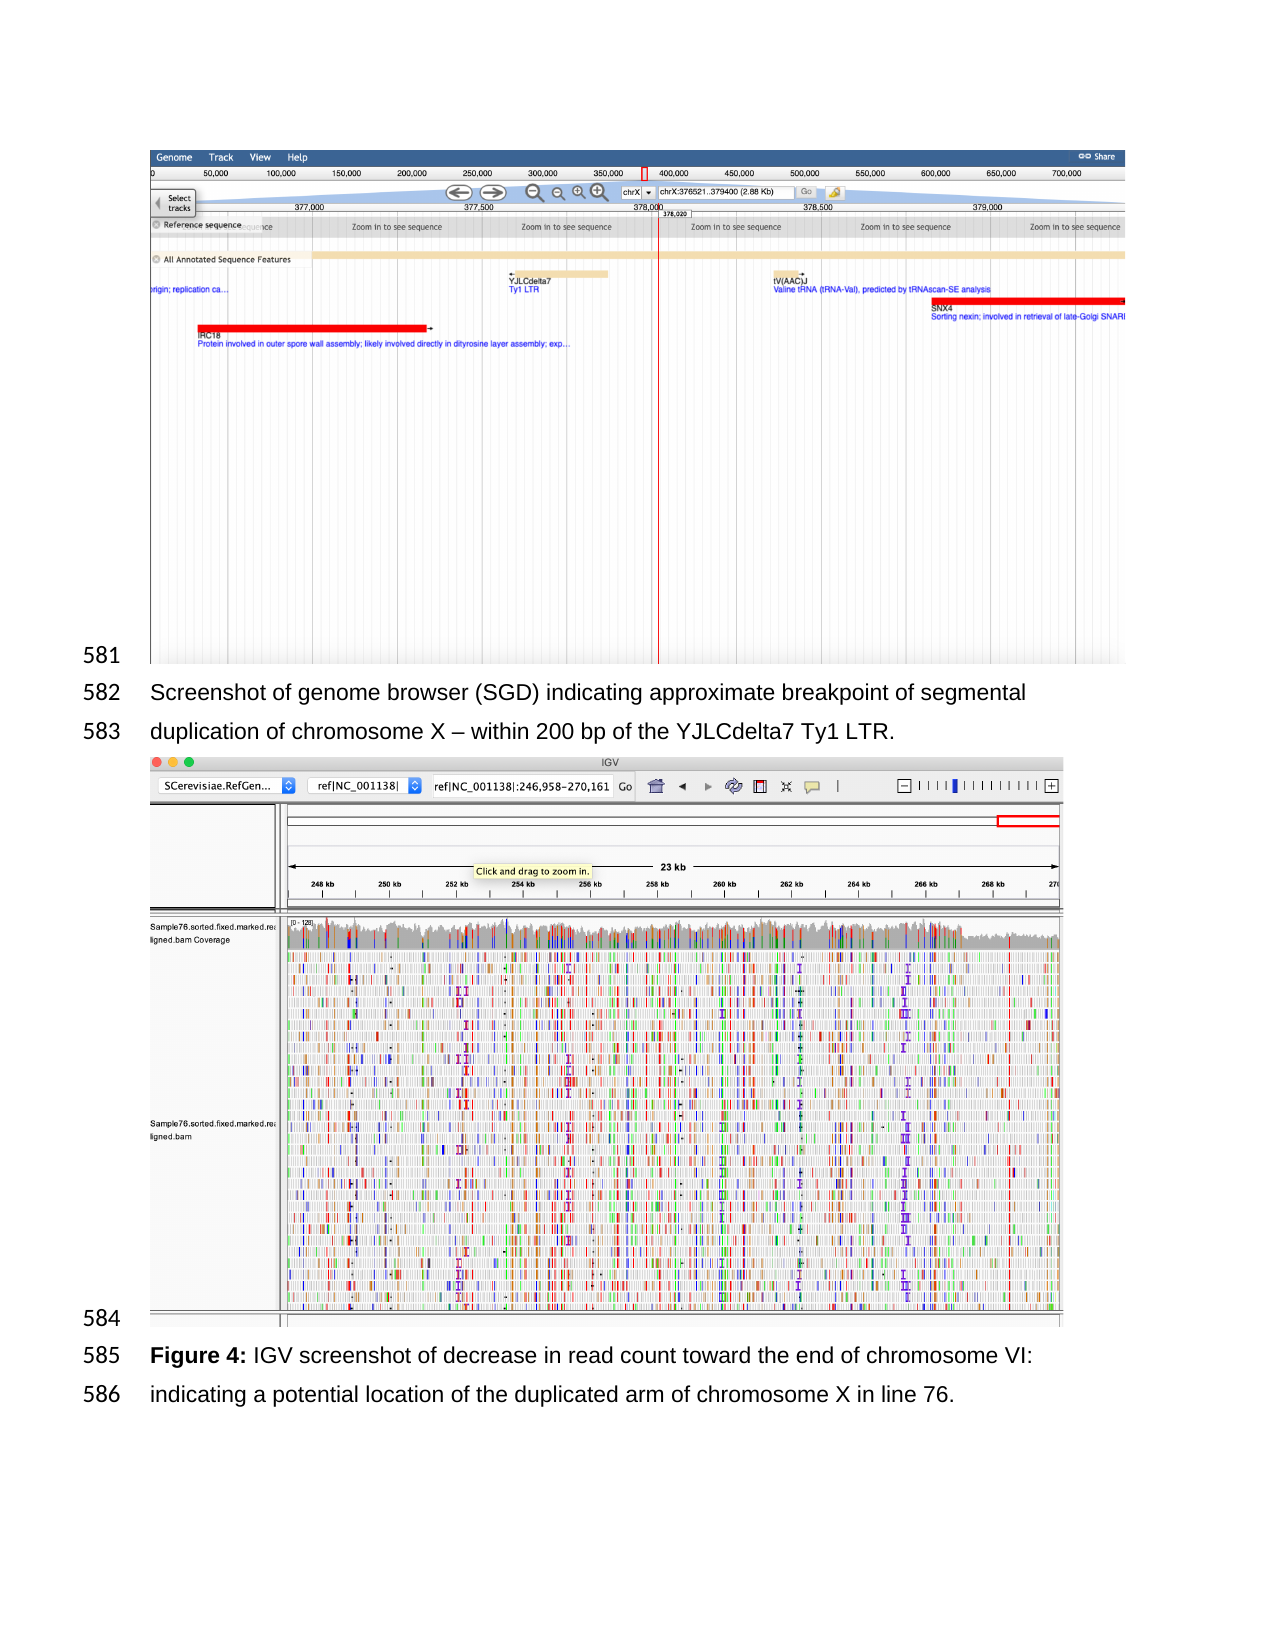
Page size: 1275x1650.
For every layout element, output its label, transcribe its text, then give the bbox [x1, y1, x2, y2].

picture [150, 150, 1125, 664]
text Screenshot of genome browser (SGD) indicating approximate breakpoint of segmental duplication of chromosome X – within 200 bp of the YJLCdelta7 Ty1 LTR. [150, 679, 1125, 744]
text Figure 4: IGV screenshot of decrease in read count toward the end of chromosome VI: indicating a potential location of the duplicated arm of chromosome X in line 76. [150, 1342, 1125, 1408]
picture [150, 757, 1064, 1327]
